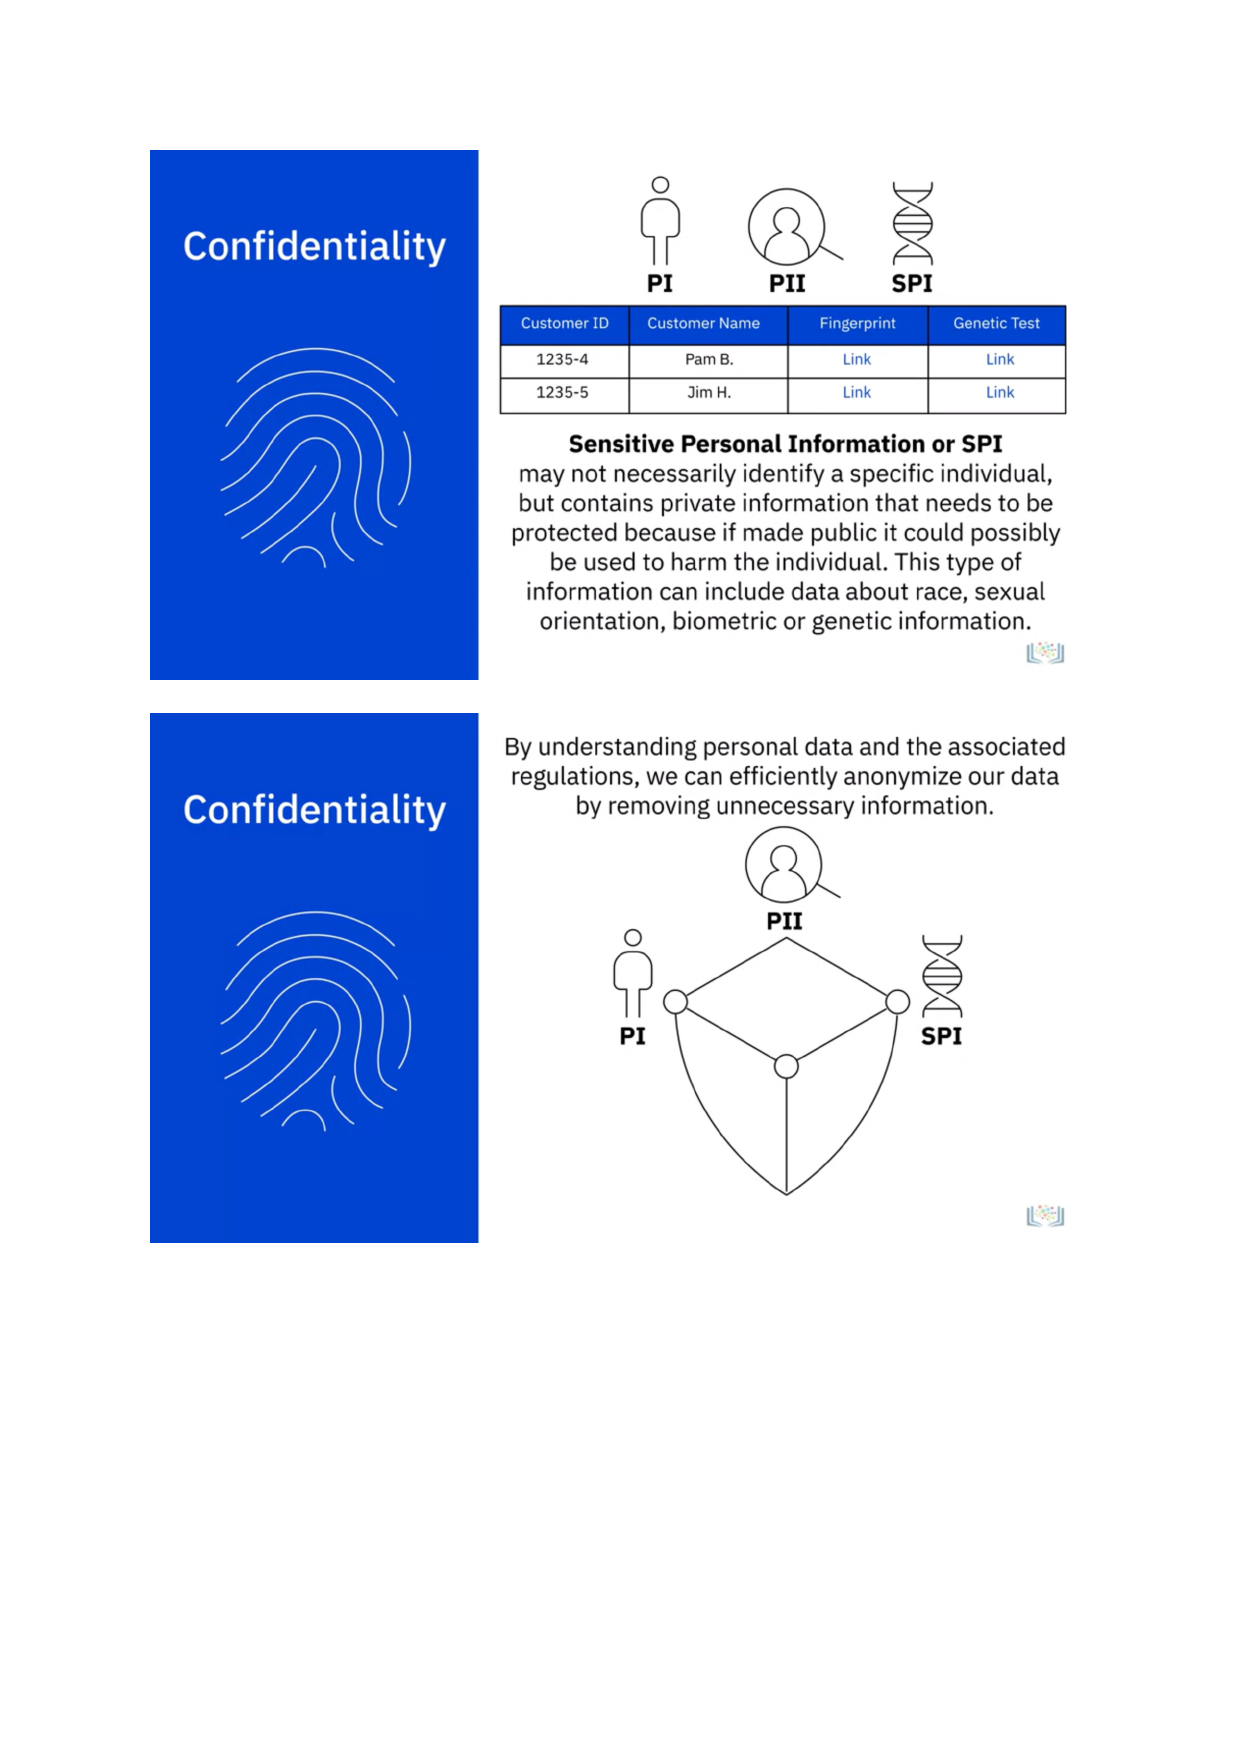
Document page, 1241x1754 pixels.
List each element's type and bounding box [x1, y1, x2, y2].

picture [150, 713, 1091, 1243]
picture [150, 150, 1091, 680]
